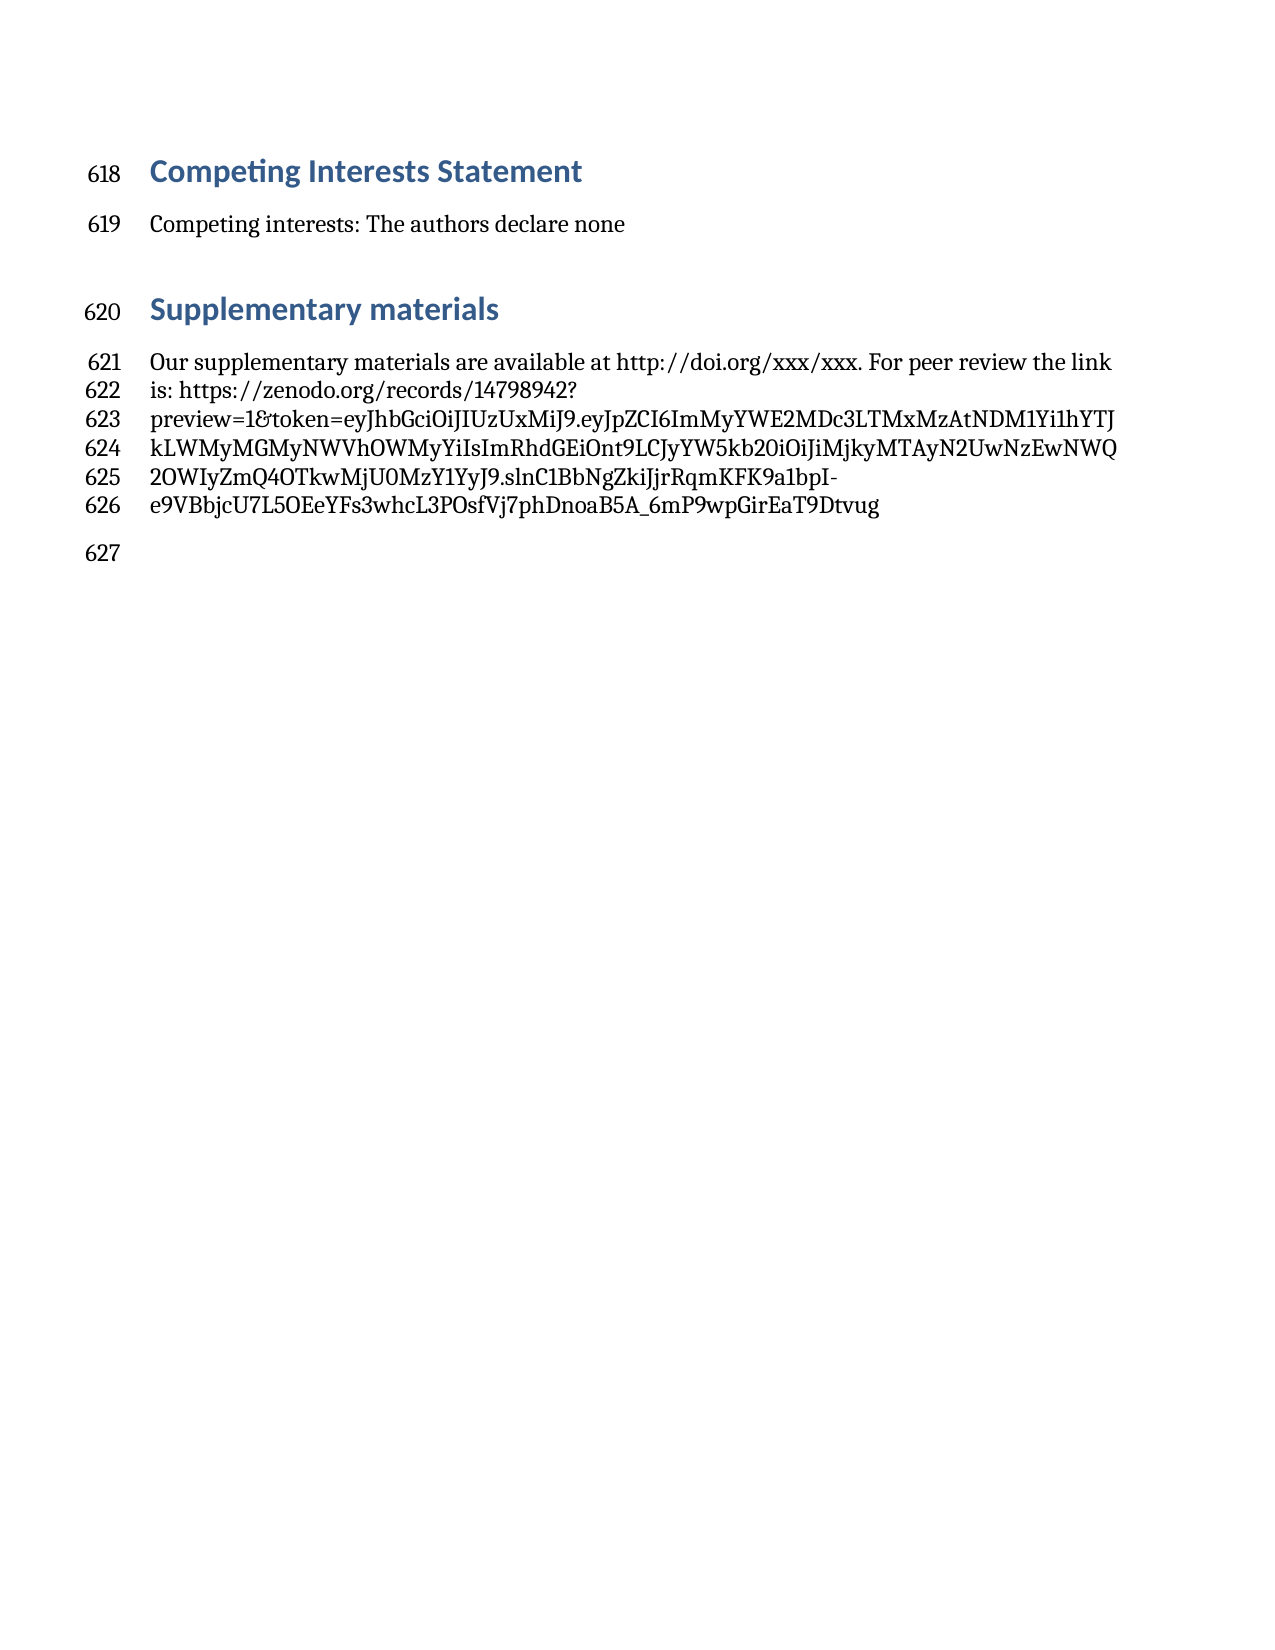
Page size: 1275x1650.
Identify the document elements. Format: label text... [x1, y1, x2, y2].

text Competing interests: The authors declare none [150, 209, 1125, 238]
subtitle Supplementary materials [150, 288, 1125, 329]
text Our supplementary materials are available at http://doi.org/xxx/xxx. For peer review the link is: https://zenodo.org/records/14798942?preview=1&token=eyJhbGciOiJIUzUxMiJ9.eyJpZCI6ImMyYWE2MDc3LTMxMzAtNDM1Yi1hYTJkLWMyMGMyNWVhOWMyYiIsImRhdGEiOnt9LCJyYW5kb20iOiJiMjkyMTAyN2UwNzEwNWQ2OWIyZmQ4OTkwMjU0MzY1YyJ9.slnC1BbNgZkiJjrRqmKFK9a1bpI-e9VBbjcU7L5OEeYFs3whcL3POsfVj7phDnoaB5A_6mP9wpGirEaT9Dtvug [150, 348, 1125, 520]
subtitle Competing Interests Statement [150, 150, 1125, 191]
